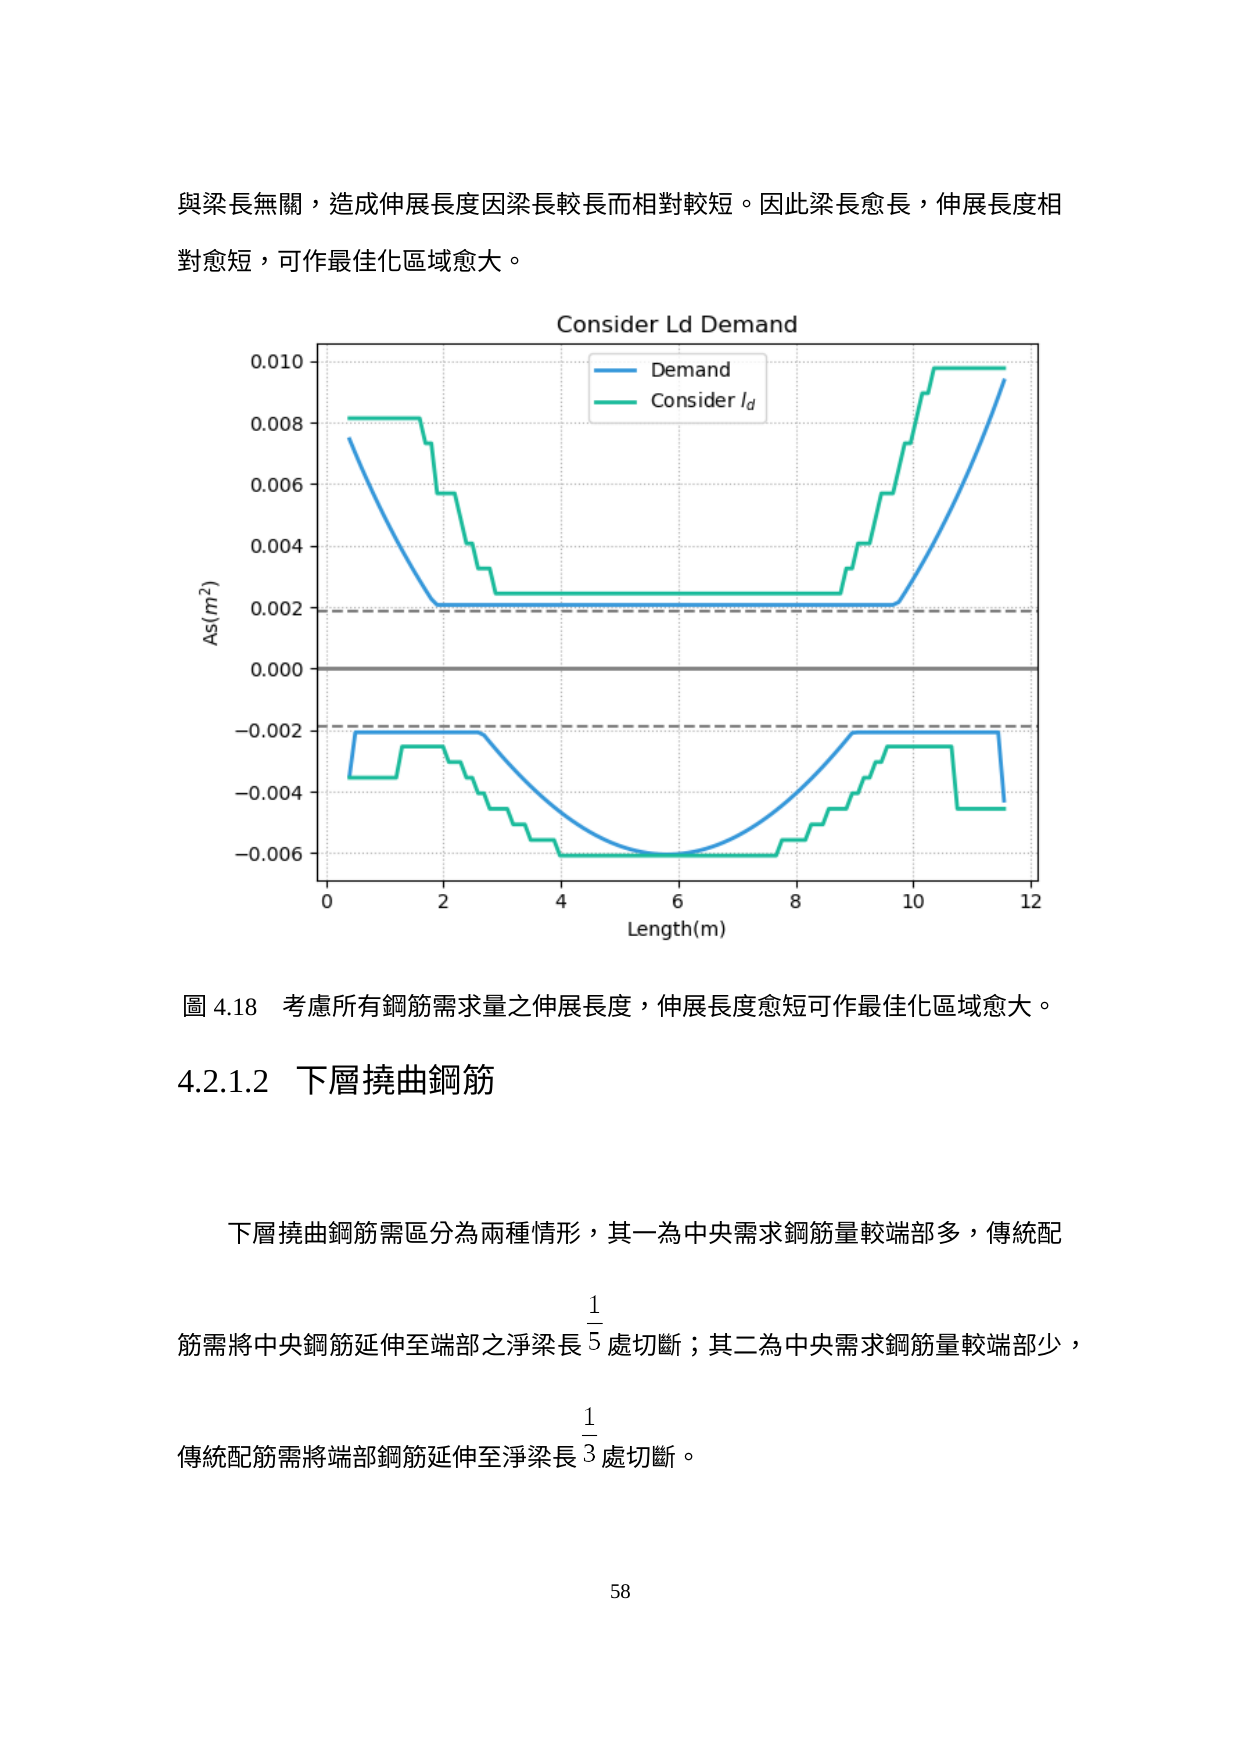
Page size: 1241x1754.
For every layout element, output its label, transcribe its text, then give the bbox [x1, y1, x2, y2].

picture [177, 296, 1063, 961]
text 下層撓曲鋼筋需區分為兩種情形，其一為中央需求鋼筋量較端部多，傳統配筋需將中央鋼筋延伸至端部之淨梁長處切斷；其二為中央需求鋼筋量較端部少，傳統配筋需將端部鋼筋延伸至淨梁長處切斷。 [177, 1212, 1063, 1475]
subtitle 下層撓曲鋼筋 [177, 1041, 1063, 1116]
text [177, 184, 1063, 278]
